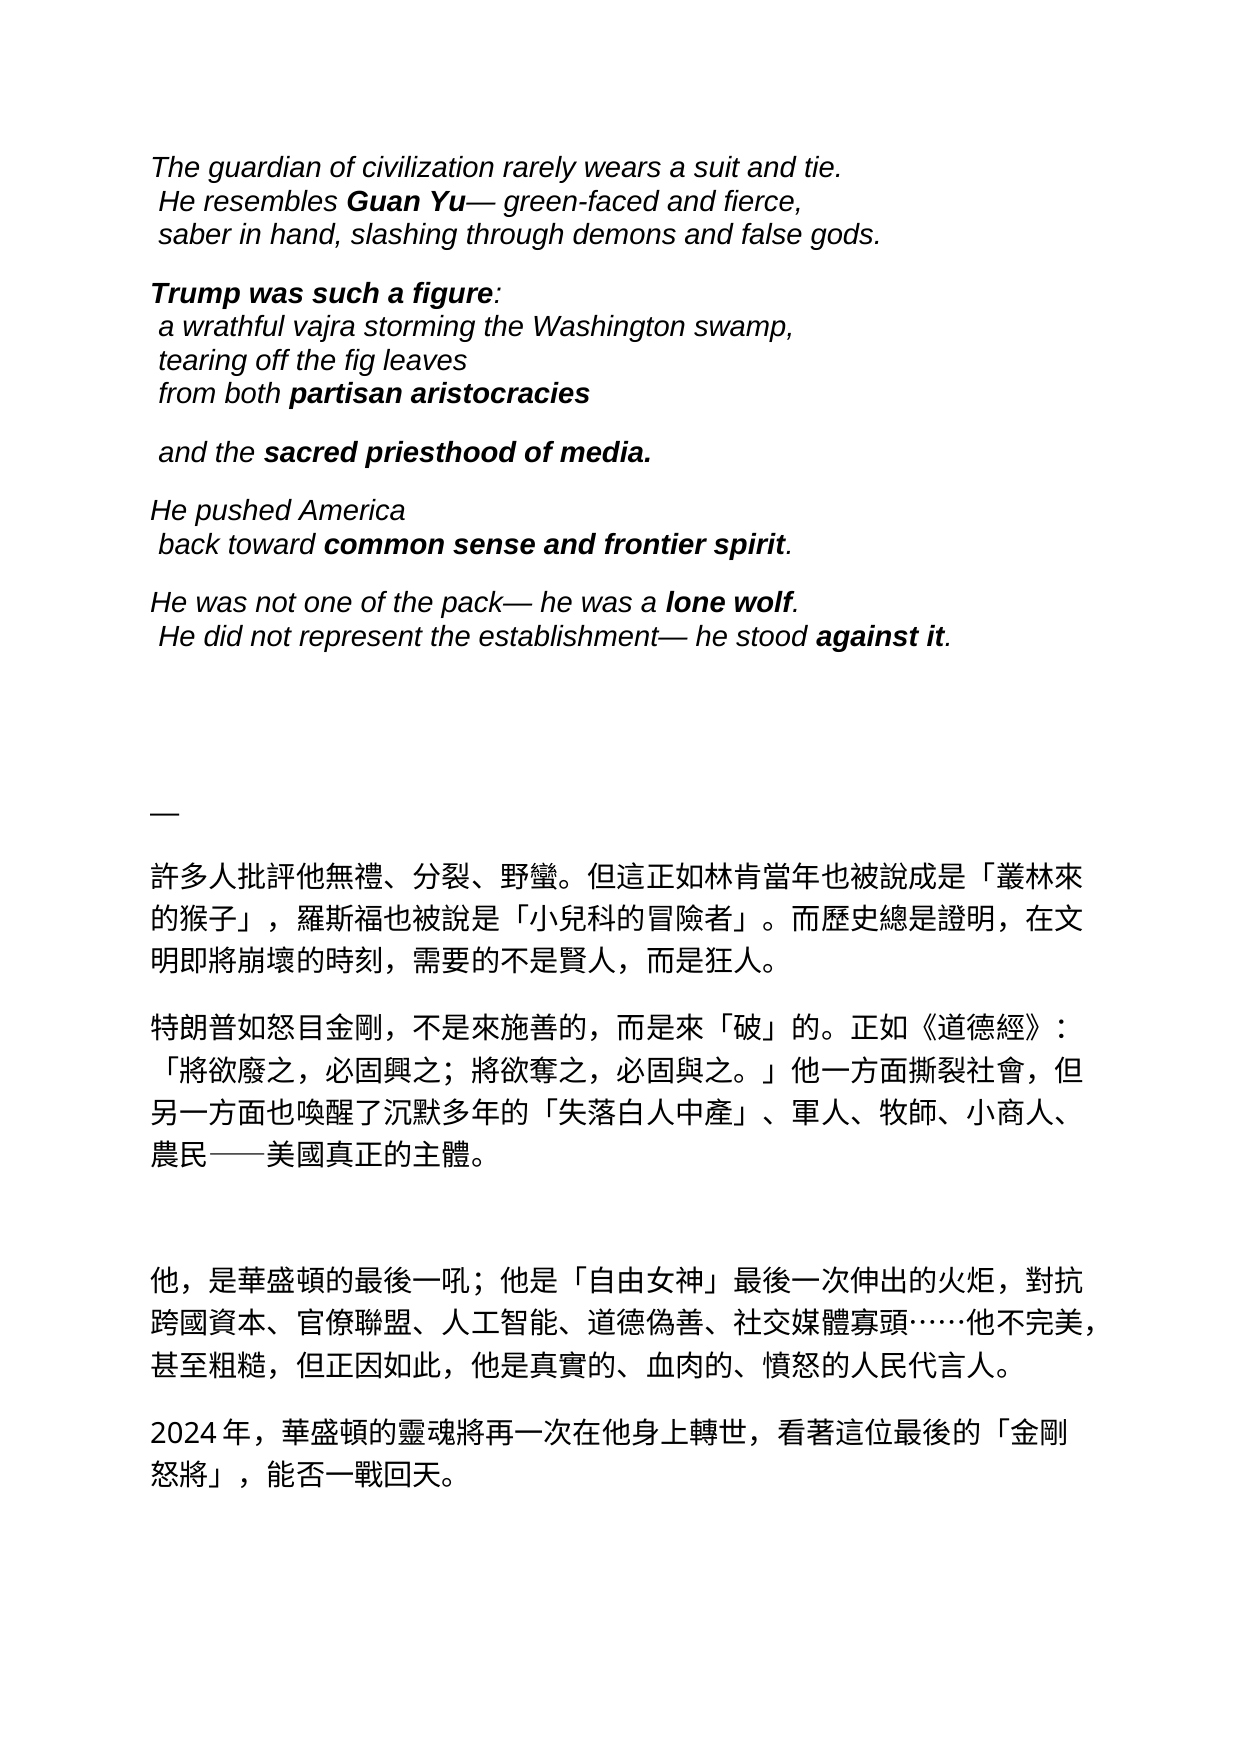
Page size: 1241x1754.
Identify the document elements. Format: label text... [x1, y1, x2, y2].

text The guardian of civilization rarely wears a suit and tie. He resembles Guan Yu— green-faced and fierce, saber in hand, slashing through demons and false gods. [150, 150, 1090, 251]
text 特朗普如怒目金剛，不是來施善的，而是來「破」的。正如《道德經》：「將欲廢之，必固興之；將欲奪之，必固與之。」他一方面撕裂社會，但另一方面也喚醒了沉默多年的「失落白人中產」、軍人、牧師、小商人、農民——美國真正的主體。 [150, 1005, 1090, 1174]
text 許多人批評他無禮、分裂、野蠻。但這正如林肯當年也被說成是「叢林來的猴子」，羅斯福也被說是「小兒科的冒險者」。而歷史總是證明，在文明即將崩壞的時刻，需要的不是賢人，而是狂人。 [150, 853, 1090, 980]
text 他，是華盛頓的最後一吼；他是「自由女神」最後一次伸出的火炬，對抗跨國資本、官僚聯盟、人工智能、道德偽善、社交媒體寡頭……他不完美，甚至粗糙，但正因如此，他是真實的、血肉的、憤怒的人民代言人。 [150, 1258, 1090, 1384]
text Trump was such a figure: a wrathful vajra storming the Washington swamp, tearing off the fig leaves from both partisan aristocracies [150, 276, 1090, 410]
text — [150, 794, 1090, 828]
text He was not one of the pack— he was a lone wolf. He did not represent the establishment— he stood against it. [150, 585, 1090, 652]
text He pushed America back toward common sense and frontier spirit. [150, 493, 1090, 560]
text and the sacred priesthood of media. [150, 435, 1090, 468]
text 2024年，華盛頓的靈魂將再一次在他身上轉世，看著這位最後的「金剛怒將」，能否一戰回天。 [150, 1409, 1090, 1494]
